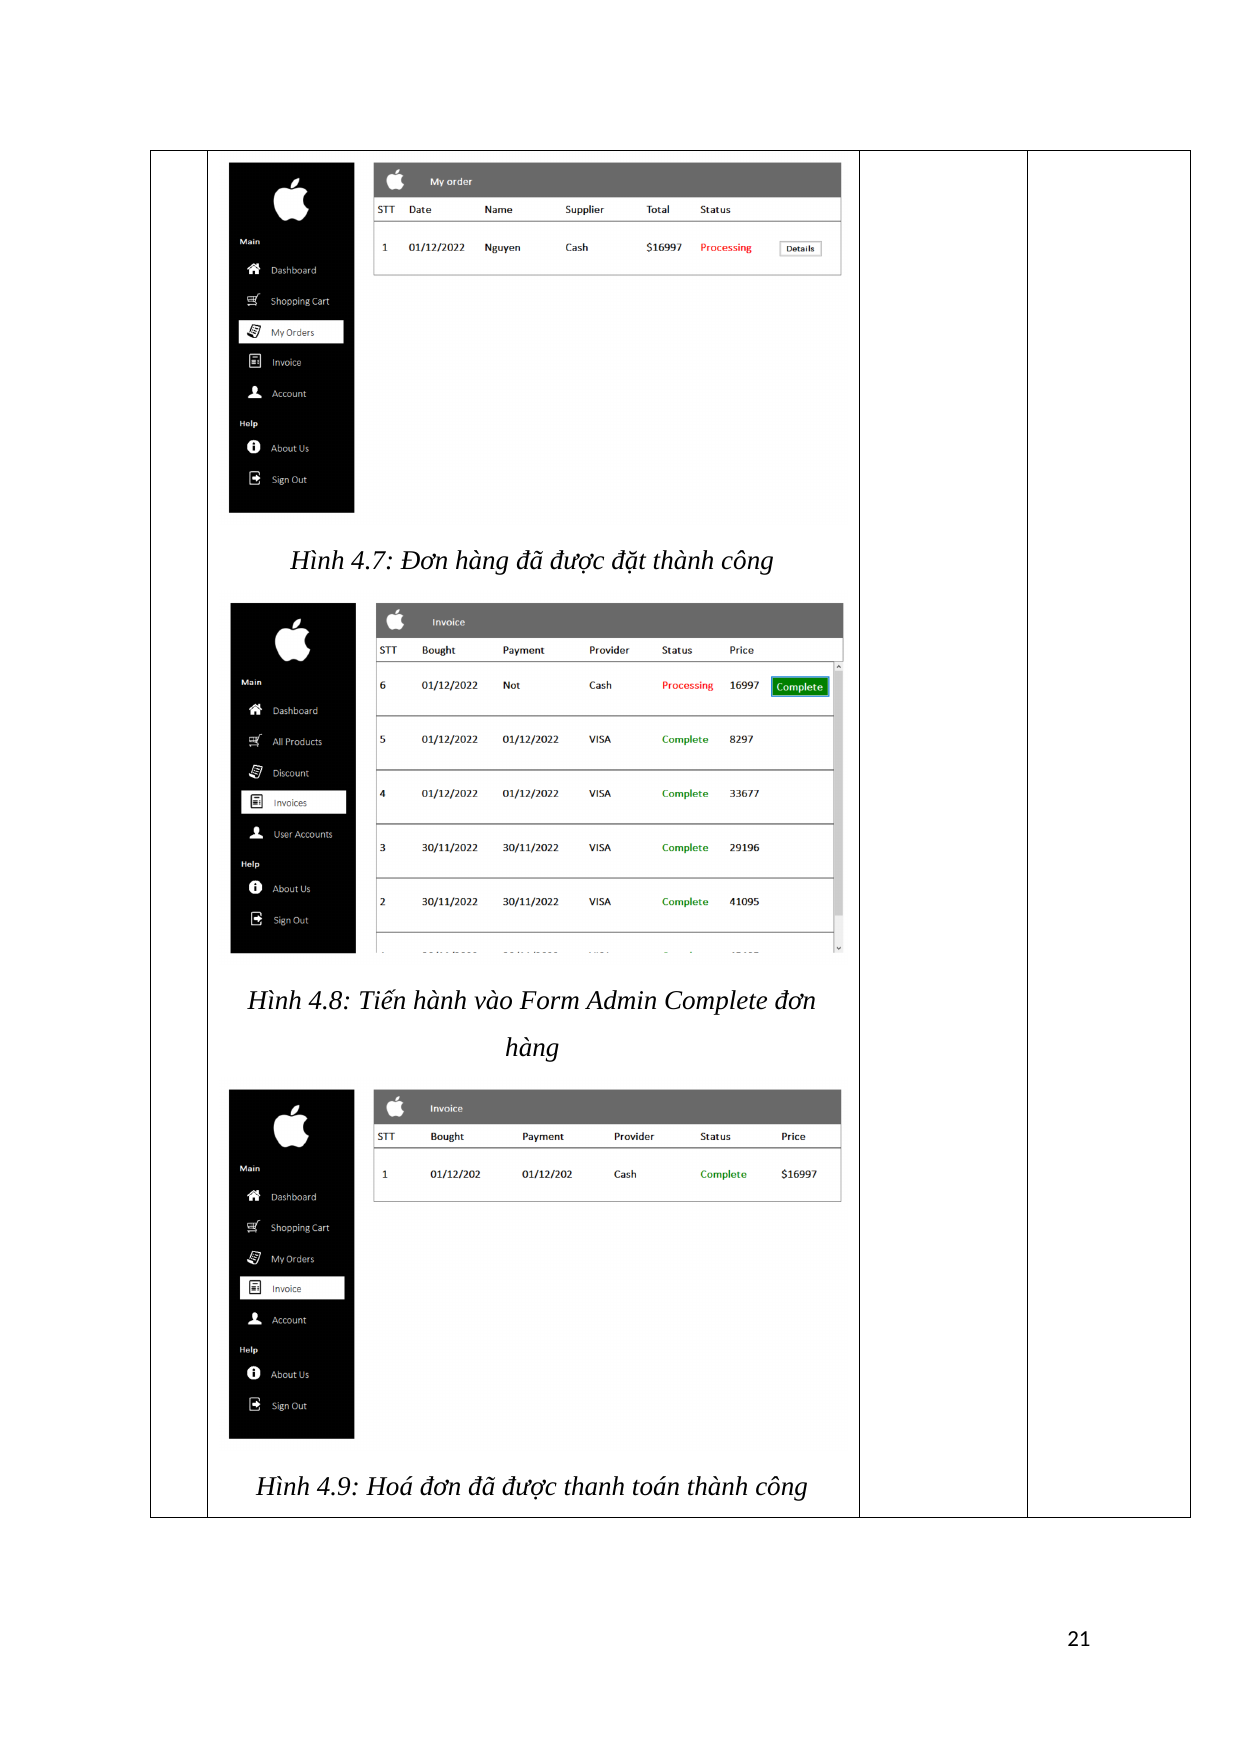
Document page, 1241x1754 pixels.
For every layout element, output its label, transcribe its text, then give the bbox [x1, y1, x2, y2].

picture [218, 151, 848, 525]
picture [218, 590, 848, 965]
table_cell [1028, 151, 1190, 1517]
table_cell 2 [151, 151, 207, 1517]
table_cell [208, 151, 859, 1517]
picture [218, 1077, 848, 1451]
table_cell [860, 151, 1027, 1517]
